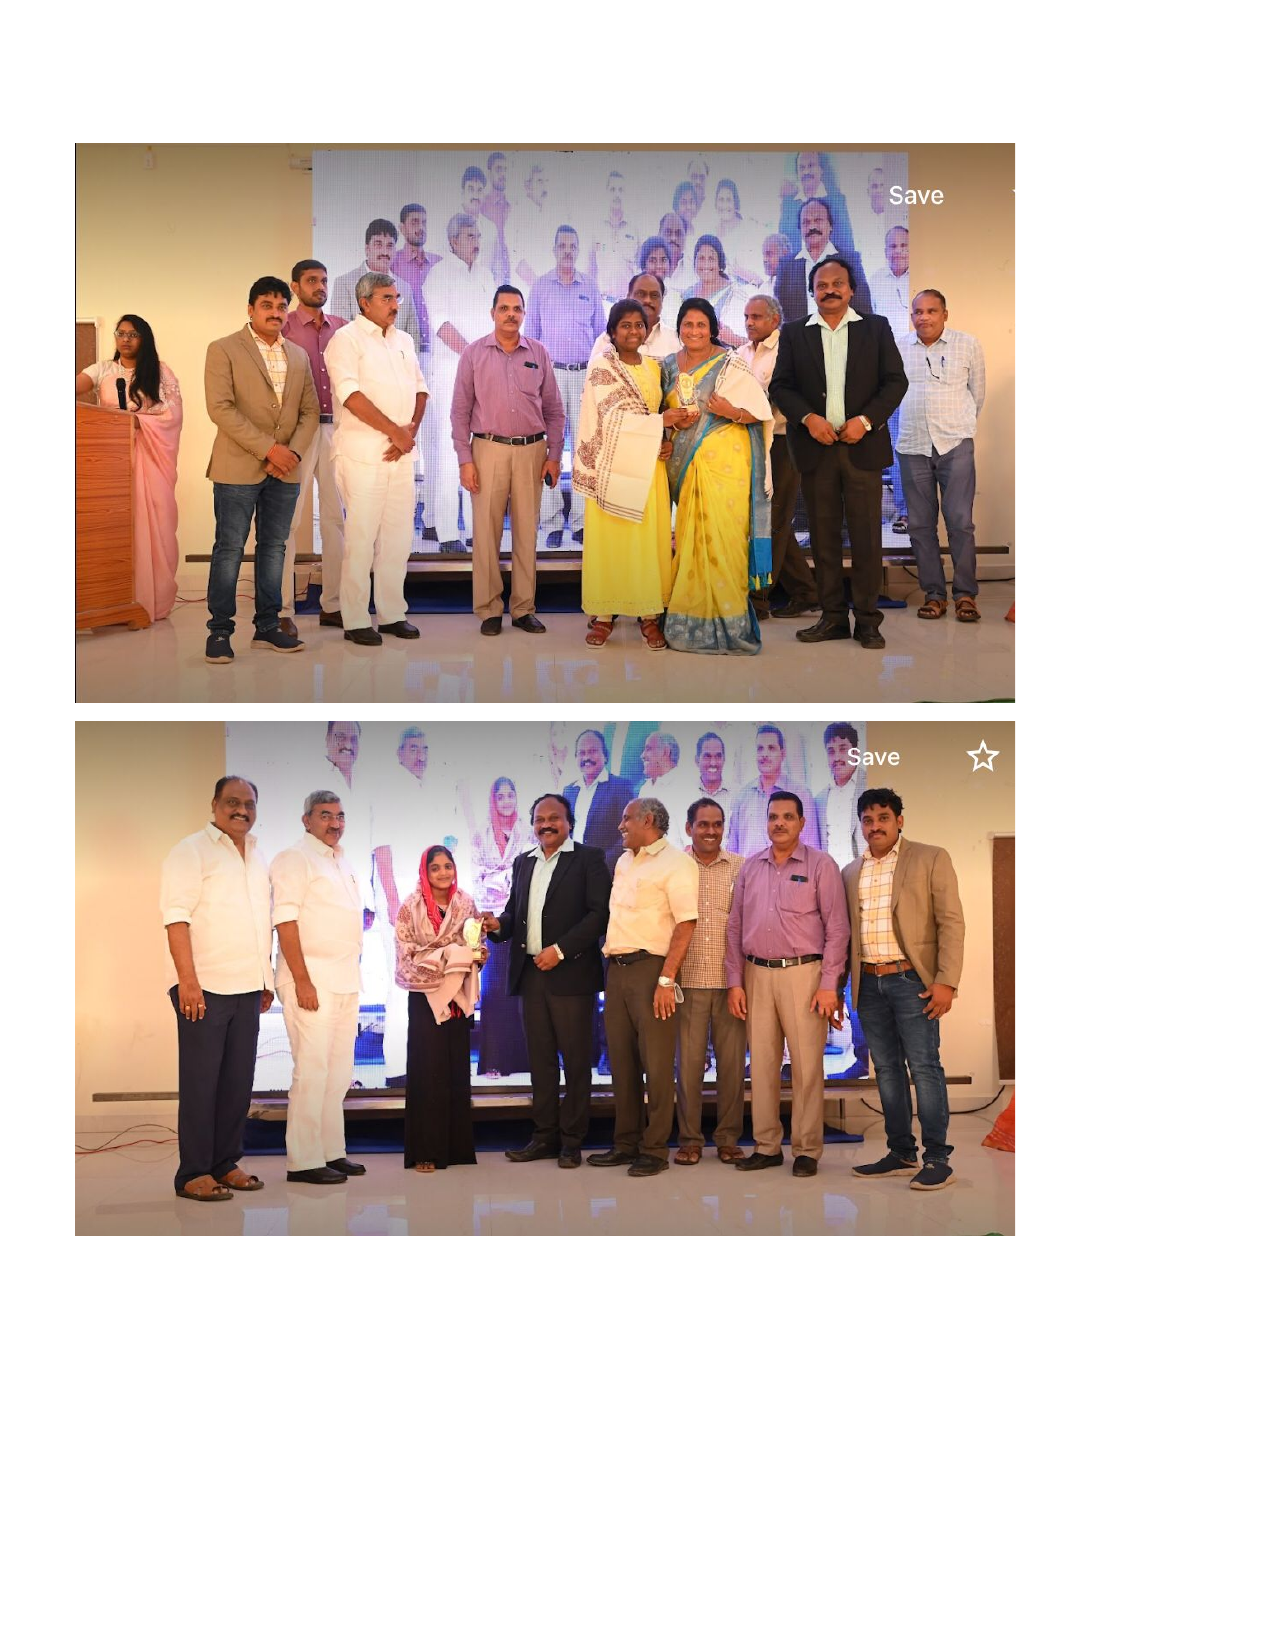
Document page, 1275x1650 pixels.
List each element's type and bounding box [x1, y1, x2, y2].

picture [75, 721, 1016, 1236]
picture [75, 143, 1016, 703]
